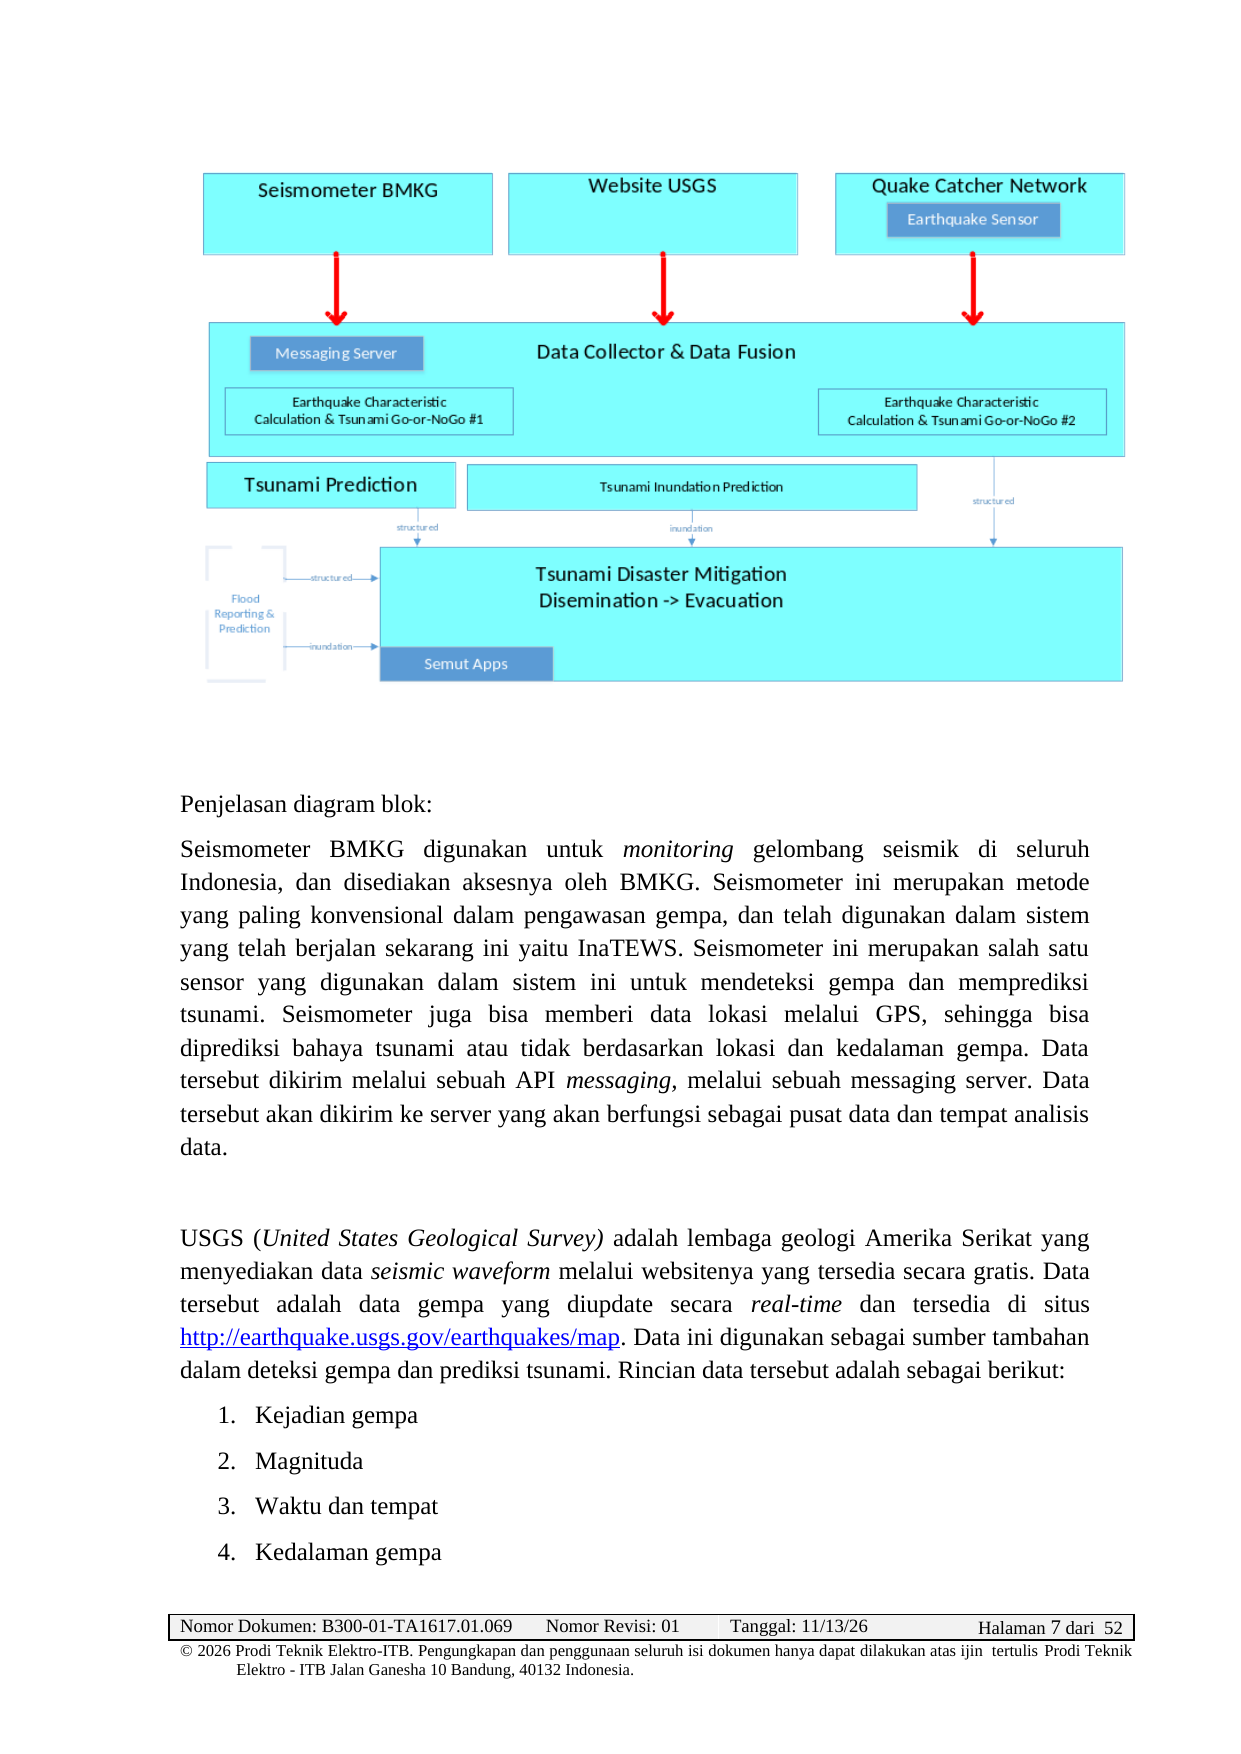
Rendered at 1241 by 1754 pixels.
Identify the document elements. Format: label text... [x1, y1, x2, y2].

text USGS (United States Geological Survey) adalah lembaga geologi Amerika Serikat yang menyediakan data seismic waveform melalui websitenya yang tersedia secara gratis. Data tersebut adalah data gempa yang diupdate secara real-time dan tersedia di situs http://earthquake.usgs.gov/earthquakes/map. Data ini digunakan sebagai sumber tambahan dalam deteksi gempa dan prediksi tsunami. Rincian data tersebut adalah sebagai berikut: [180, 1223, 1090, 1383]
list Kedalaman gempa [217, 1537, 1090, 1566]
list Magnituda [217, 1446, 1090, 1474]
text Seismometer BMKG digunakan untuk monitoring gelombang seismik di seluruh Indonesia, dan disediakan aksesnya oleh BMKG. Seismometer ini merupakan metode yang paling konvensional dalam pengawasan gempa, dan telah digunakan dalam sistem yang telah berjalan sekarang ini yaitu InaTEWS. Seismometer ini merupakan salah satu sensor yang digunakan dalam sistem ini untuk mendeteksi gempa dan memprediksi tsunami. Seismometer juga bisa memberi data lokasi melalui GPS, sehingga bisa diprediksi bahaya tsunami atau tidak berdasarkan lokasi dan kedalaman gempa. Data tersebut dikirim melalui sebuah API messaging, melalui sebuah messaging server. Data tersebut akan dikirim ke server yang akan berfungsi sebagai pusat data dan tempat analisis data. [180, 834, 1090, 1160]
list Waktu dan tempat [217, 1491, 1090, 1520]
text Penjelasan diagram blok: [180, 150, 1090, 818]
list Kejadian gempa [217, 1400, 1090, 1429]
